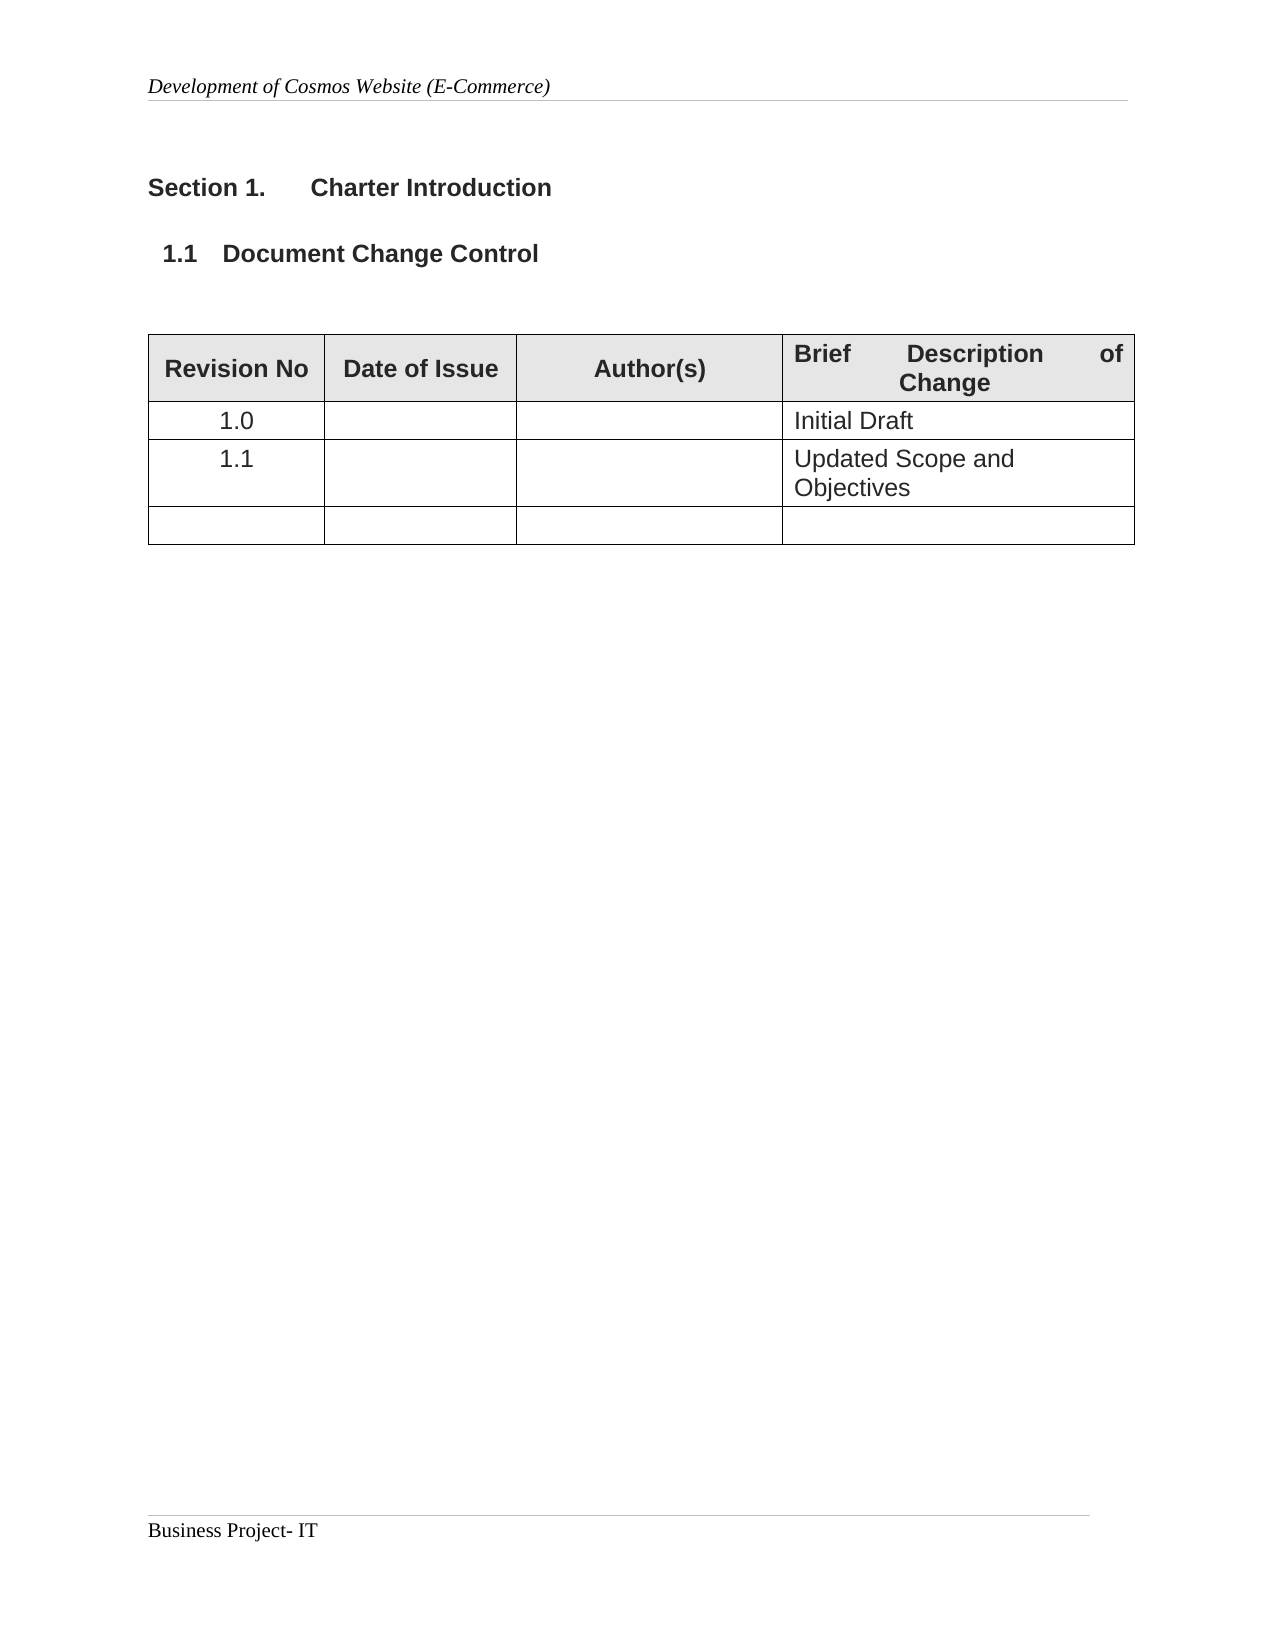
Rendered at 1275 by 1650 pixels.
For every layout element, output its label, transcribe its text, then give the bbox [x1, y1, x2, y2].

table_header Author(s) [517, 335, 782, 401]
table_cell Updated Scope and Objectives [783, 440, 1134, 506]
table_cell [325, 440, 516, 506]
table_cell Initial Draft [783, 402, 1134, 439]
table_cell 1.0 [149, 402, 324, 439]
table_cell [783, 507, 1134, 544]
table_cell [325, 507, 516, 544]
list Charter Introduction [148, 173, 1127, 201]
table_header Date of Issue [325, 335, 516, 401]
table_header Revision No [149, 335, 324, 401]
table_cell [517, 440, 782, 506]
table_cell [517, 507, 782, 544]
table_cell [325, 402, 516, 439]
table_cell [149, 507, 324, 544]
table_cell 1.1 [149, 440, 324, 506]
table_header Brief Description of Change [783, 335, 1134, 401]
table_cell [517, 402, 782, 439]
list Document Change Control [162, 239, 1127, 268]
